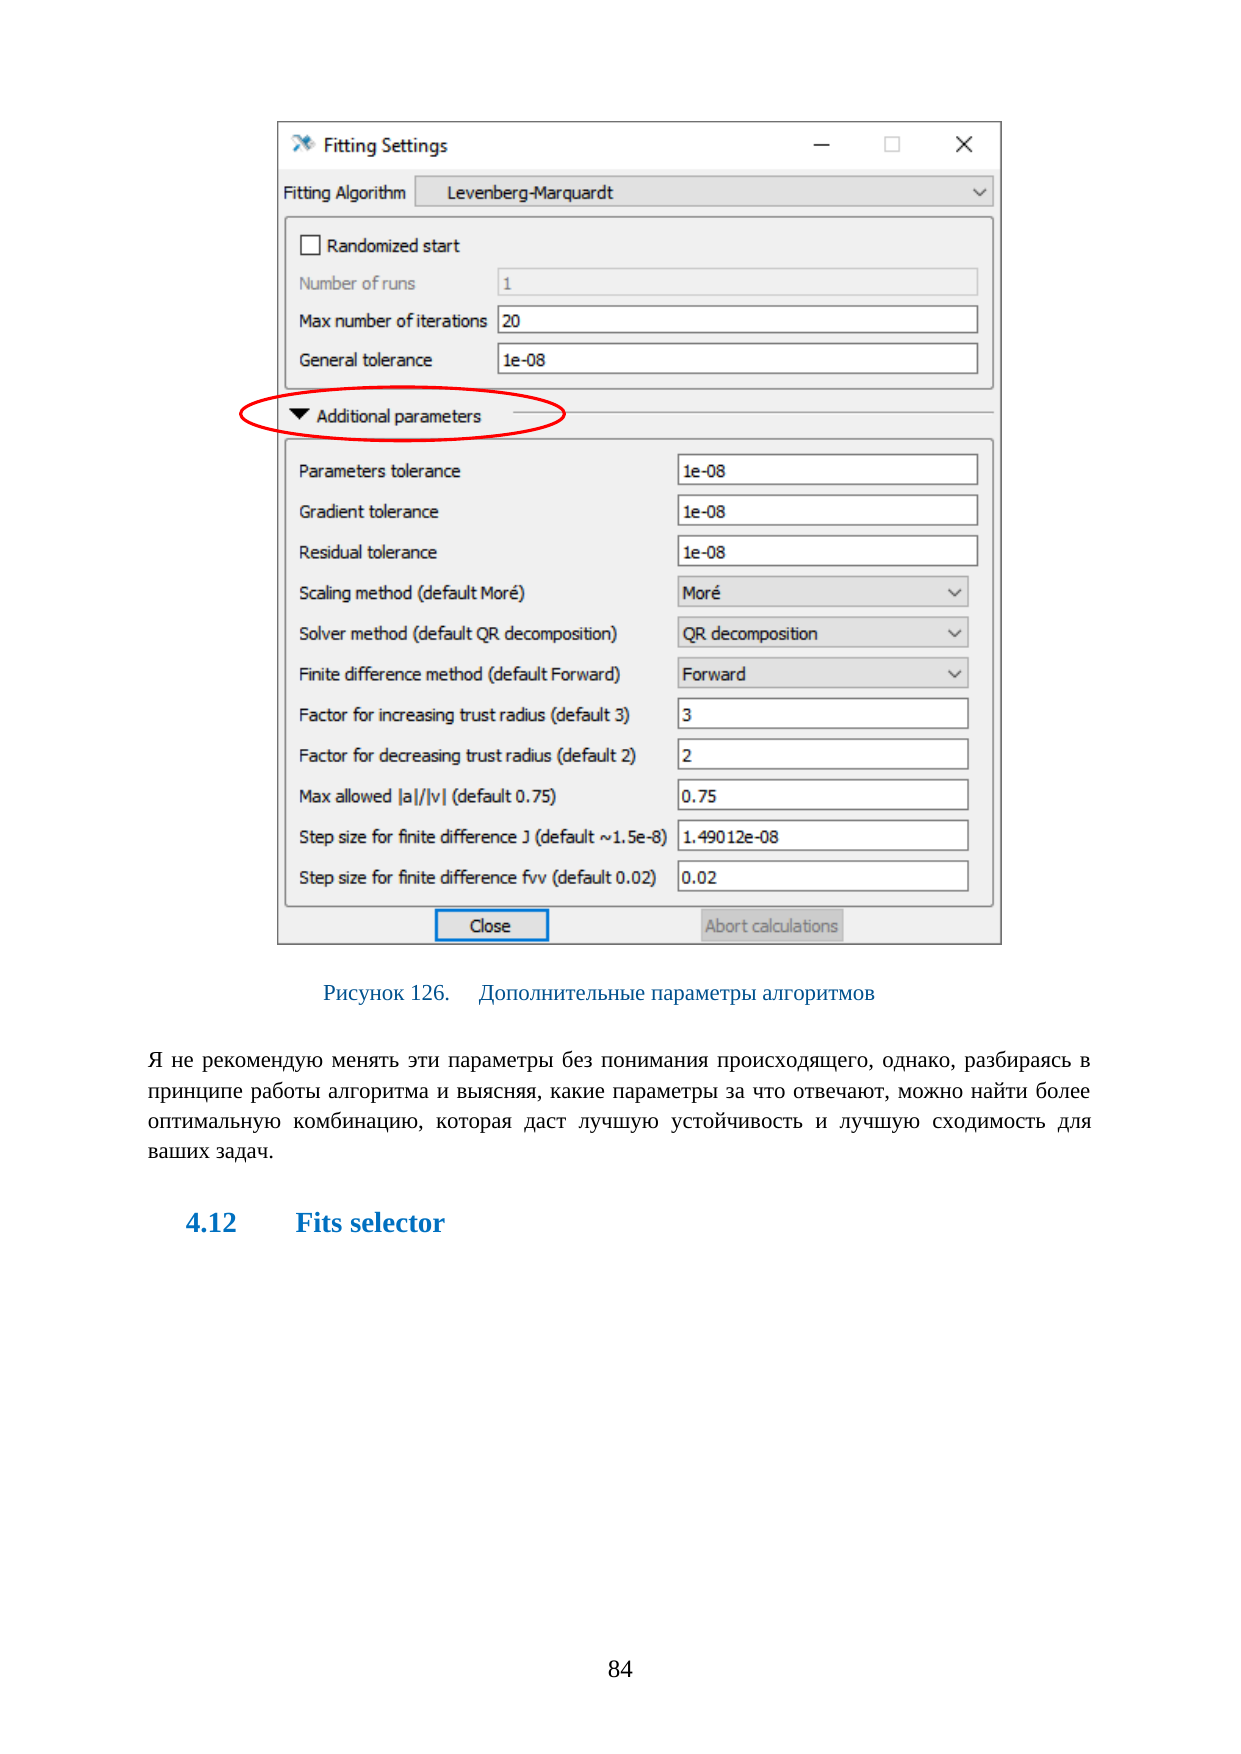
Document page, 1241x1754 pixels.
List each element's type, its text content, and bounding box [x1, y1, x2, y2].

subtitle Fits selector [155, 1205, 1093, 1238]
picture [277, 389, 562, 439]
text Я не рекомендую менять эти параметры без понимания происходящего, однако, разбираясь в принципе работы алгоритма и выясняя, какие параметры за что отвечают, можно найти более оптимальную комбинацию, которая даст лучшую устойчивость и лучшую сходимость для ваших задач. [148, 1046, 1093, 1163]
picture [277, 121, 1002, 945]
